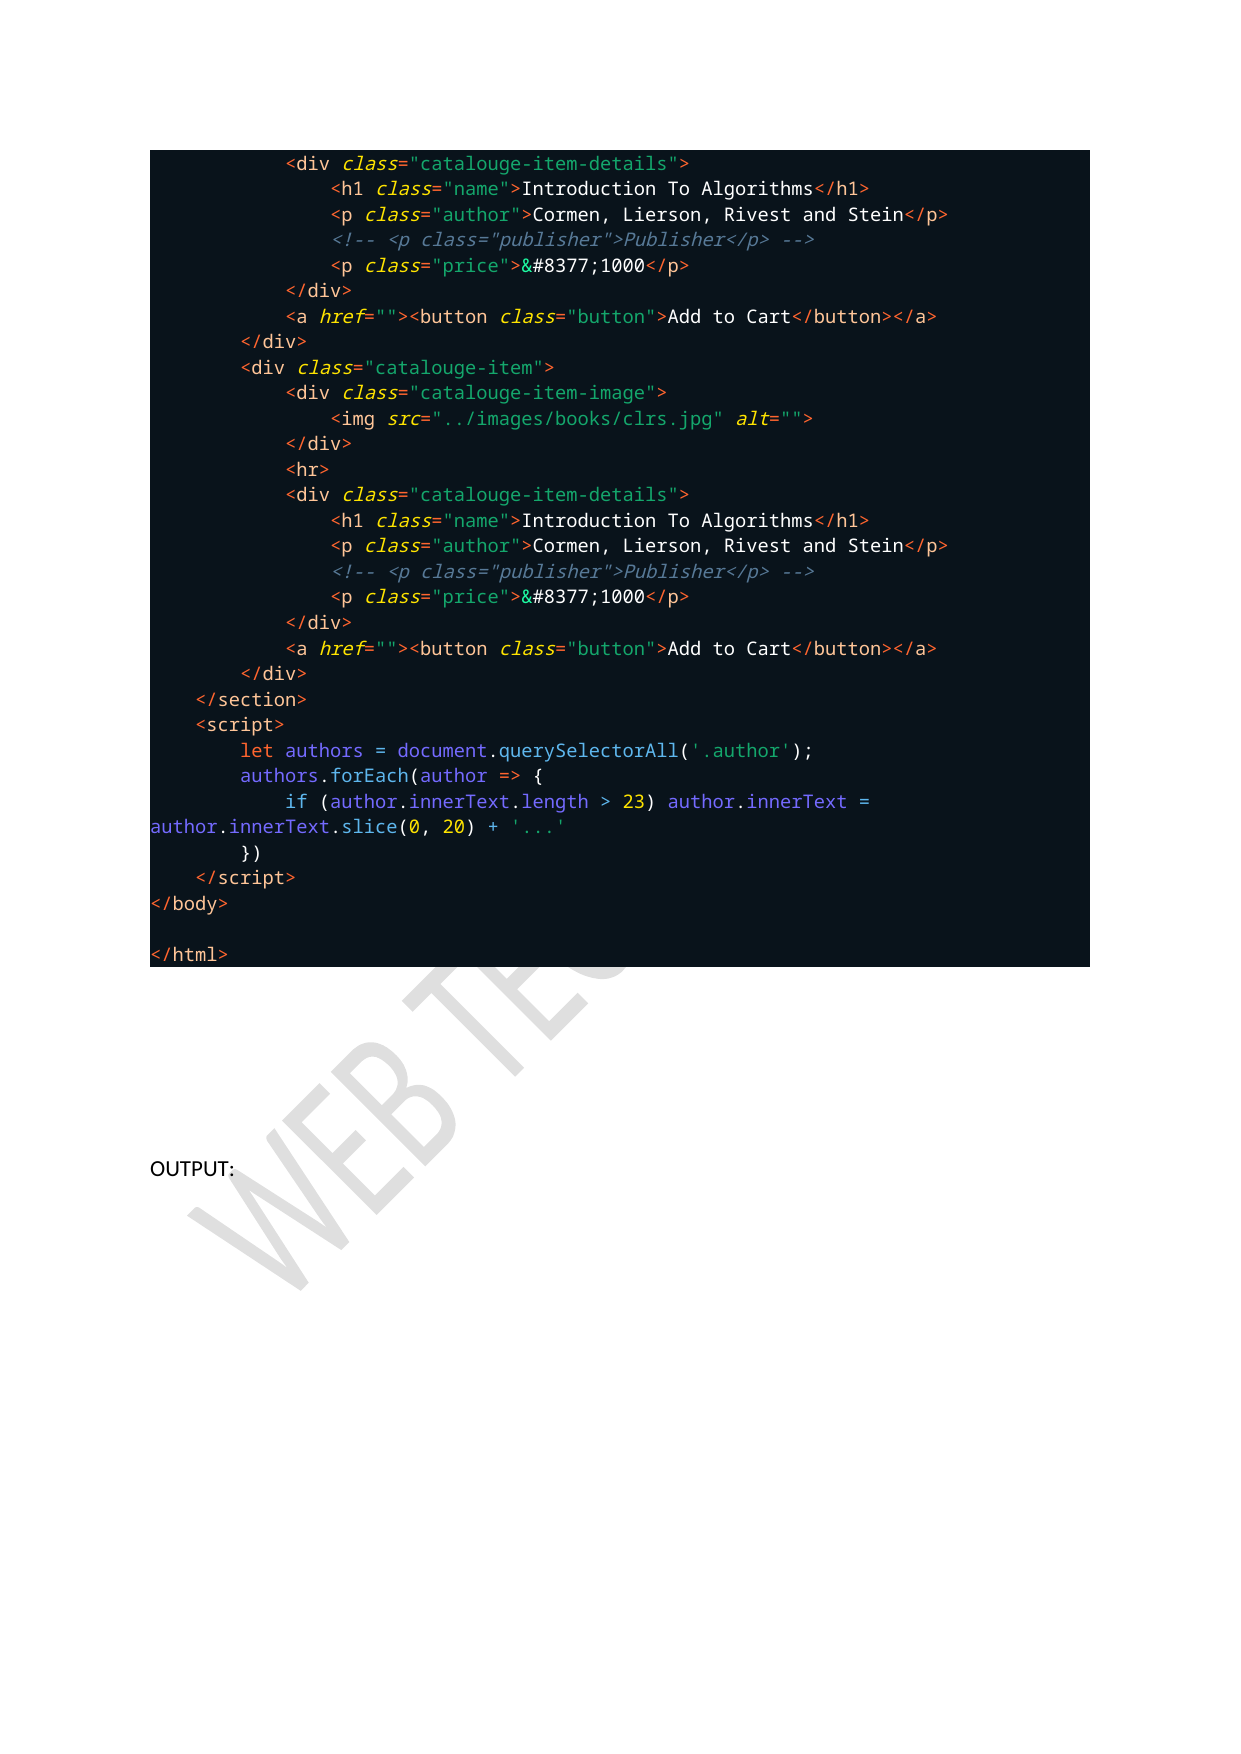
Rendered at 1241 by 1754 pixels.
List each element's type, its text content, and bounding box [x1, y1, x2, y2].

text <h1 class="name">Introduction To Algorithms</h1> [150, 507, 1090, 533]
text <a href=""><button class="button">Add to Cart</button></a> [150, 303, 1090, 329]
text if (author.innerText.length > 23) author.innerText = author.innerText.slice(0, 20) + '...' [150, 788, 1090, 839]
text </div> [150, 431, 1090, 456]
text </div> [150, 278, 1090, 303]
text <h1 class="name">Introduction To Algorithms</h1> [150, 176, 1090, 201]
text }) [150, 839, 1090, 864]
text authors.forEach(author => { [150, 762, 1090, 788]
text <img src="../images/books/clrs.jpg" alt=""> [150, 405, 1090, 431]
text <script> [150, 711, 1090, 737]
text <!-- <p class="publisher">Publisher</p> --> [150, 558, 1090, 584]
text <!-- <p class="publisher">Publisher</p> --> [150, 227, 1090, 252]
text <p class="author">Cormen, Lierson, Rivest and Stein</p> [150, 201, 1090, 227]
text <div class="catalouge-item"> [150, 354, 1090, 380]
text let authors = document.querySelectorAll('.author'); [150, 737, 1090, 762]
text </body> [150, 890, 1090, 916]
text <a href=""><button class="button">Add to Cart</button></a> [150, 635, 1090, 660]
text <div class="catalouge-item-details"> [150, 482, 1090, 507]
text <div class="catalouge-item-details"> [150, 150, 1090, 176]
text </script> [150, 864, 1090, 890]
text <p class="price">&#8377;1000</p> [150, 252, 1090, 278]
text </div> [150, 329, 1090, 354]
text </section> [150, 686, 1090, 711]
text <p class="author">Cormen, Lierson, Rivest and Stein</p> [150, 533, 1090, 558]
text </div> [150, 609, 1090, 635]
text OUTPUT: [150, 1154, 1090, 1182]
text <div class="catalouge-item-image"> [150, 380, 1090, 405]
text </div> [150, 660, 1090, 686]
text </html> [150, 941, 1090, 967]
text <hr> [150, 456, 1090, 482]
text <p class="price">&#8377;1000</p> [150, 584, 1090, 609]
